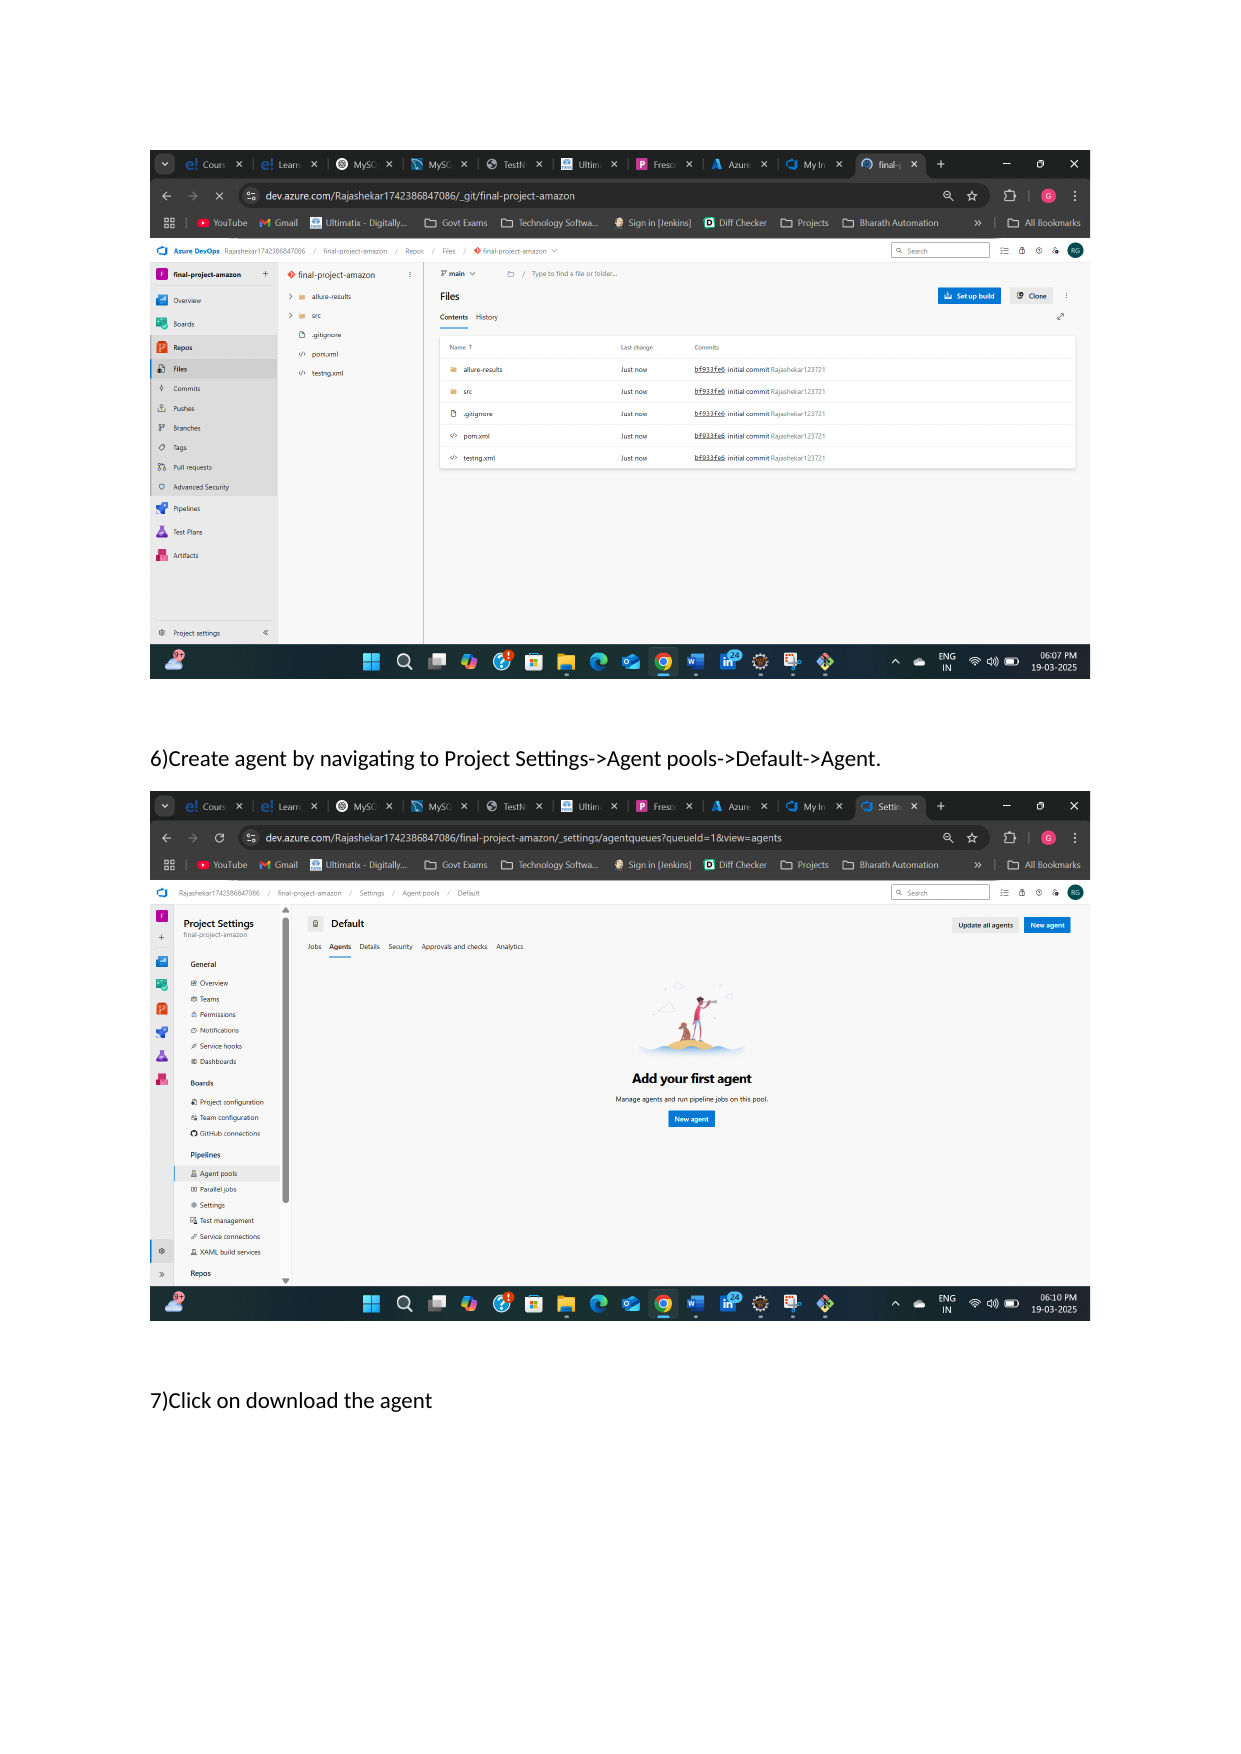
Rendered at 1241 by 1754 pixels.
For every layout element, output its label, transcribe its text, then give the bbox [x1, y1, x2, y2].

text 7)Click on download the agent [150, 1386, 1090, 1414]
picture [150, 791, 1091, 1321]
picture [150, 150, 1091, 679]
text 6)Create agent by navigating to Project Settings->Agent pools->Default->Agent. [150, 744, 1090, 773]
